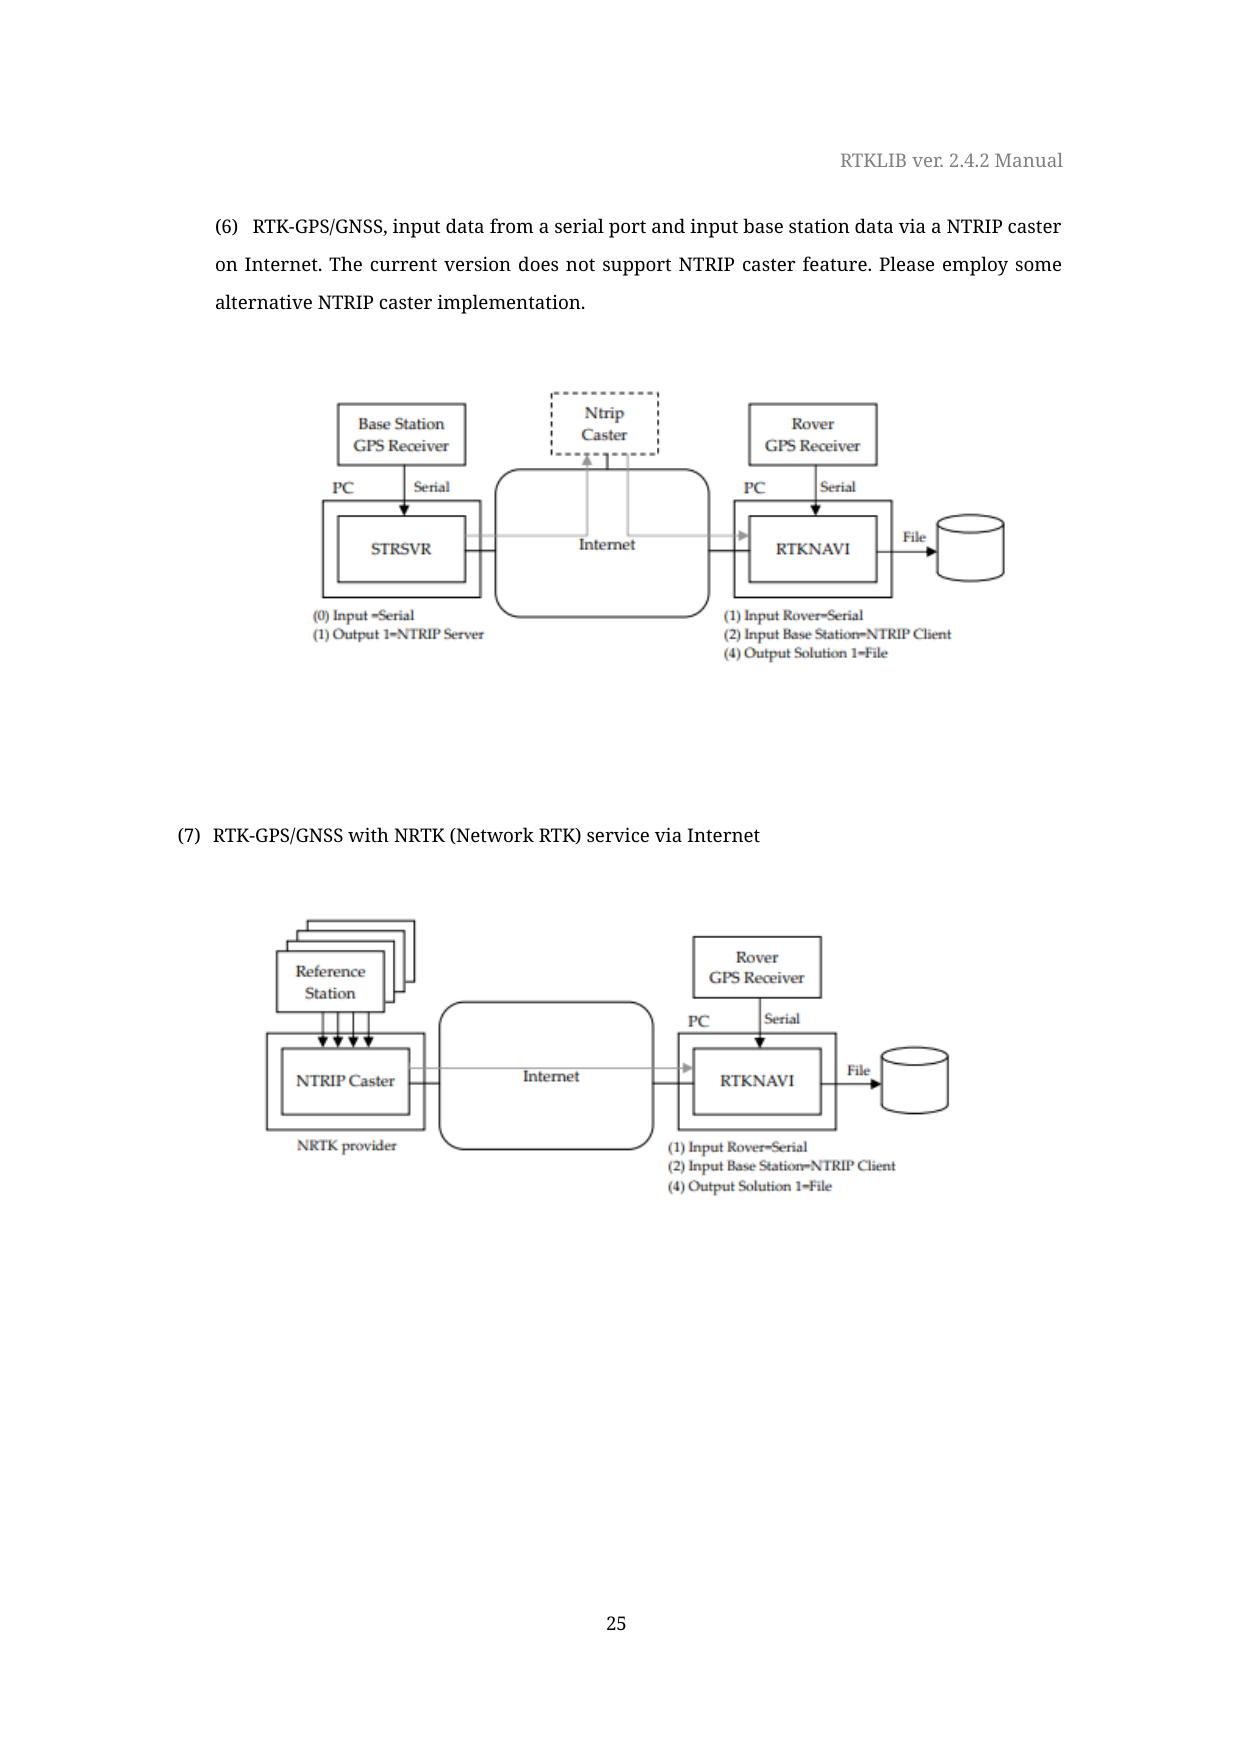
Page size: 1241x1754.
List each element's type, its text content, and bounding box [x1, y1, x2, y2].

picture [190, 902, 982, 1224]
list RTK-GPS/GNSS, input data from a serial port and input base station data via a NTRIP caster on Internet. The current version does not support NTRIP caster feature. Please employ some alternative NTRIP caster implementation. [215, 207, 1063, 321]
list RTK-GPS/GNSS with NRTK (Network RTK) service via Internet [177, 816, 1063, 854]
picture [207, 359, 1033, 694]
